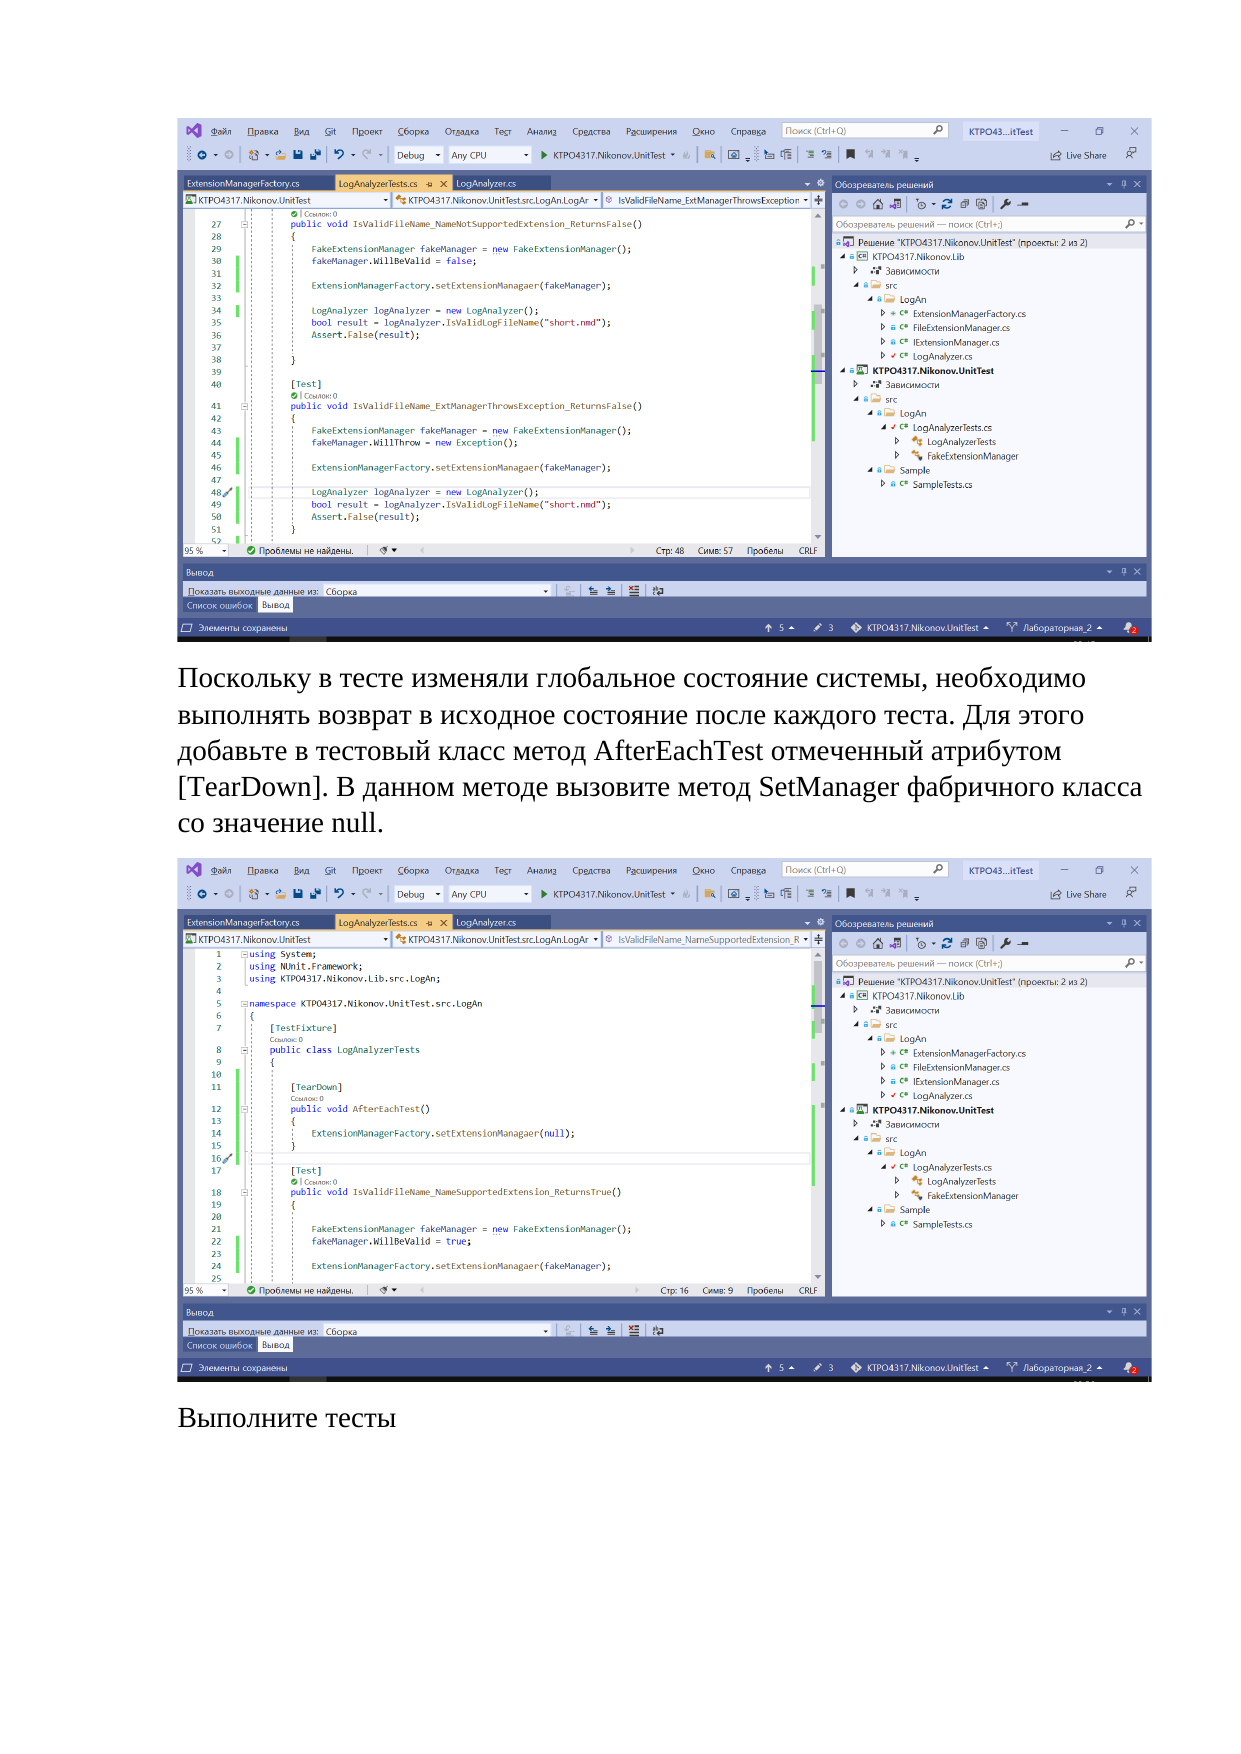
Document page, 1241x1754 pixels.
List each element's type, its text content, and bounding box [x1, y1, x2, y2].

text Поскольку в тесте изменяли глобальное состояние системы, необходимо выполнять возврат в исходное состояние после каждого теста. Для этого добавьте в тестовый класс метод AfterEachTest отмеченный атрибутом [TearDown]. В данном методе вызовите метод SetManager фабричного класса со значение null. [177, 661, 1152, 839]
picture [177, 118, 1152, 642]
picture [177, 858, 1152, 1382]
text Выполните тесты [177, 1401, 1152, 1434]
